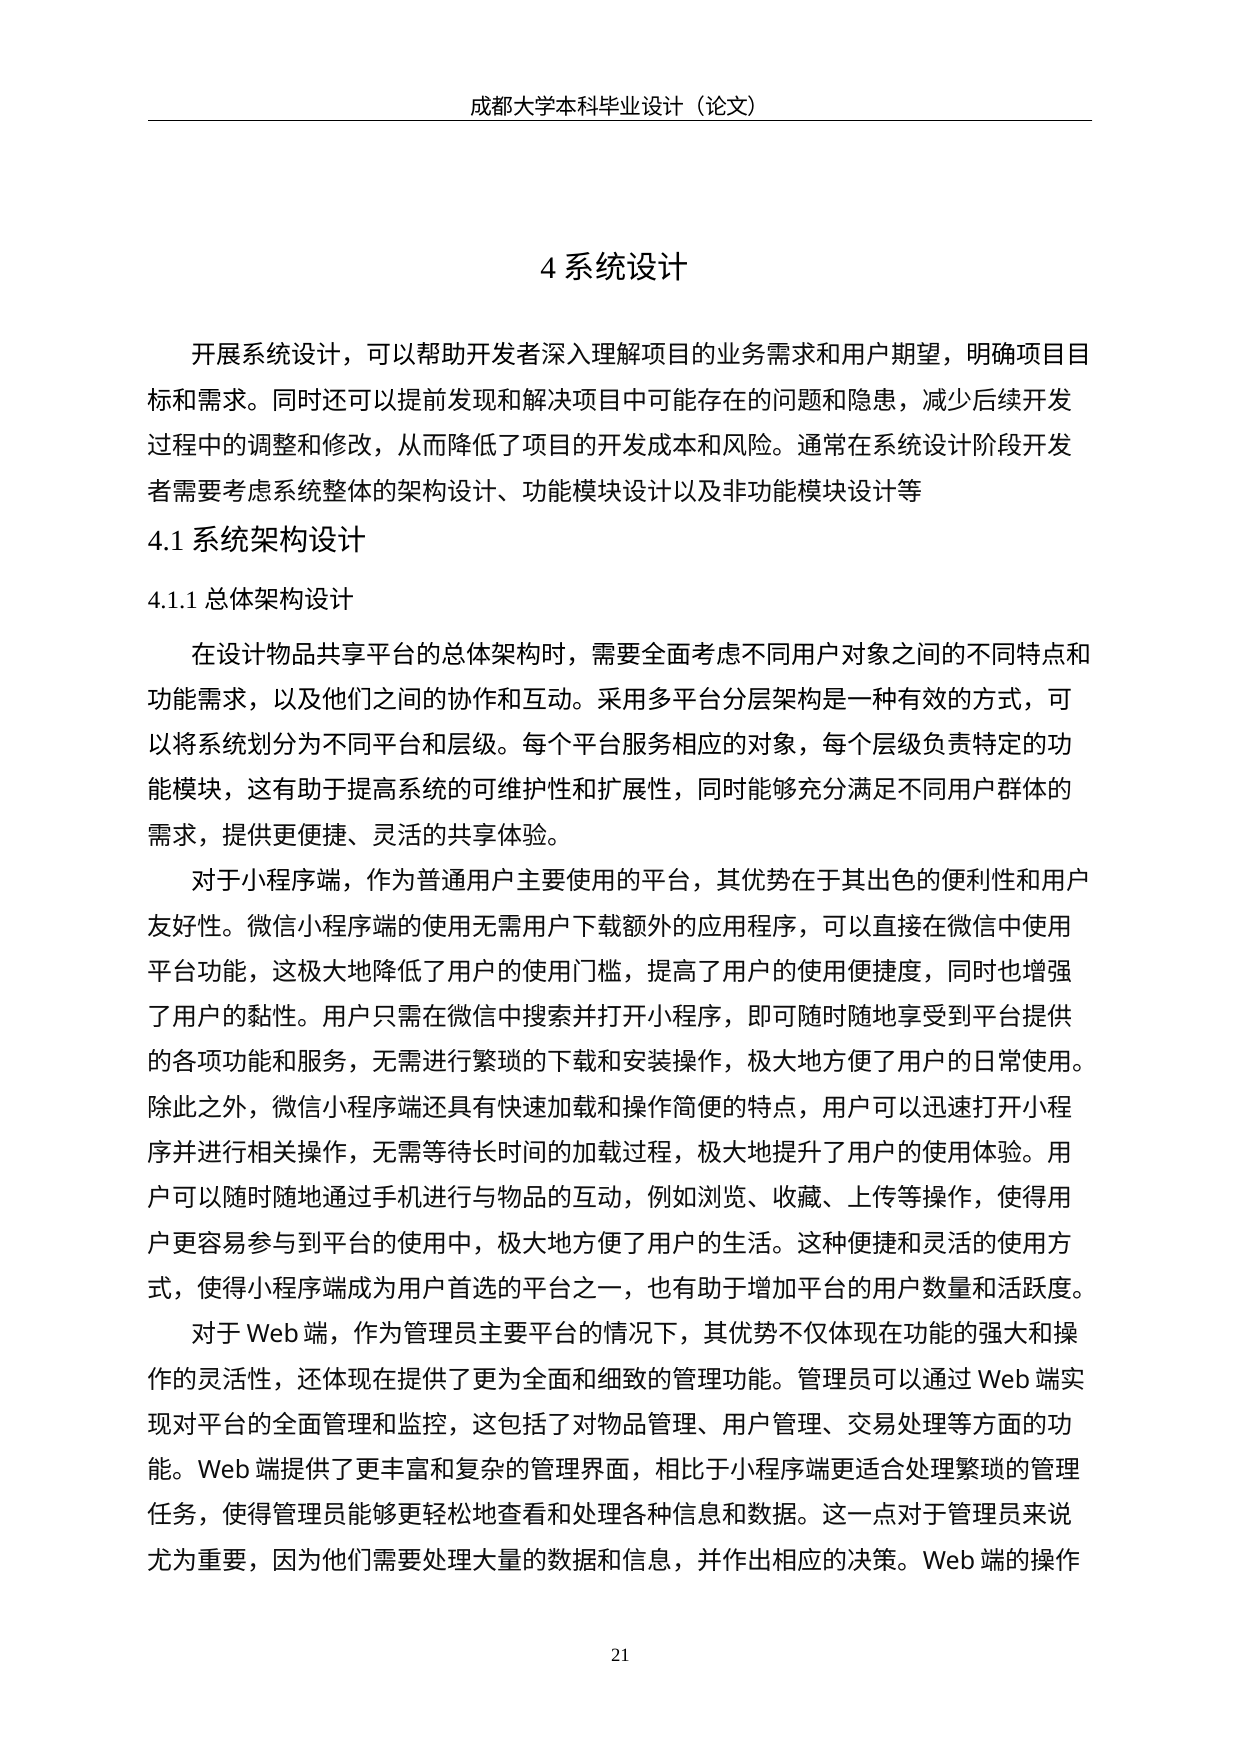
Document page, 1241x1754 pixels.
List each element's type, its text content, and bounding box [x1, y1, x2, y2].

text 开展系统设计，可以帮助开发者深入理解项目的业务需求和用户期望，明确项目目标和需求。同时还可以提前发现和解决项目中可能存在的问题和隐患，减少后续开发过程中的调整和修改，从而降低了项目的开发成本和风险。通常在系统设计阶段开发者需要考虑系统整体的架构设计、功能模块设计以及非功能模块设计等 [148, 335, 1092, 507]
subtitle 系统设计 [148, 242, 1092, 287]
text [148, 1314, 1092, 1577]
subtitle 总体架构设计 [148, 580, 1092, 616]
text 在设计物品共享平台的总体架构时，需要全面考虑不同用户对象之间的不同特点和功能需求，以及他们之间的协作和互动。采用多平台分层架构是一种有效的方式，可以将系统划分为不同平台和层级。每个平台服务相应的对象，每个层级负责特定的功能模块，这有助于提高系统的可维护性和扩展性，同时能够充分满足不同用户群体的需求，提供更便捷、灵活的共享体验。 [148, 634, 1092, 852]
text 对于小程序端，作为普通用户主要使用的平台，其优势在于其出色的便利性和用户友好性。微信小程序端的使用无需用户下载额外的应用程序，可以直接在微信中使用平台功能，这极大地降低了用户的使用门槛，提高了用户的使用便捷度，同时也增强了用户的黏性。用户只需在微信中搜索并打开小程序，即可随时随地享受到平台提供的各项功能和服务，无需进行繁琐的下载和安装操作，极大地方便了用户的日常使用。除此之外，微信小程序端还具有快速加载和操作简便的特点，用户可以迅速打开小程序并进行相关操作，无需等待长时间的加载过程，极大地提升了用户的使用体验。用户可以随时随地通过手机进行与物品的互动，例如浏览、收藏、上传等操作，使得用户更容易参与到平台的使用中，极大地方便了用户的生活。这种便捷和灵活的使用方式，使得小程序端成为用户首选的平台之一，也有助于增加平台的用户数量和活跃度。 [148, 1078, 1092, 1269]
subtitle 系统架构设计 [148, 516, 1092, 558]
text 对于小程序端，作为普通用户主要使用的平台，其优势在于其出色的便利性和用户友好性。微信小程序端的使用无需用户下载额外的应用程序，可以直接在微信中使用平台功能，这极大地降低了用户的使用门槛，提高了用户的使用便捷度，同时也增强了用户的黏性。用户只需在微信中搜索并打开小程序，即可随时随地享受到平台提供的各项功能和服务，无需进行繁琐的下载和安装操作，极大地方便了用户的日常使用。除此之外，微信小程序端还具有快速加载和操作简便的特点，用户可以迅速打开小程序并进行相关操作，无需等待长时间的加载过程，极大地提升了用户的使用体验。用户可以随时随地通过手机进行与物品的互动，例如浏览、收藏、上传等操作，使得用户更容易参与到平台的使用中，极大地方便了用户的生活。这种便捷和灵活的使用方式，使得小程序端成为用户首选的平台之一，也有助于增加平台的用户数量和活跃度。 [148, 861, 1092, 1042]
